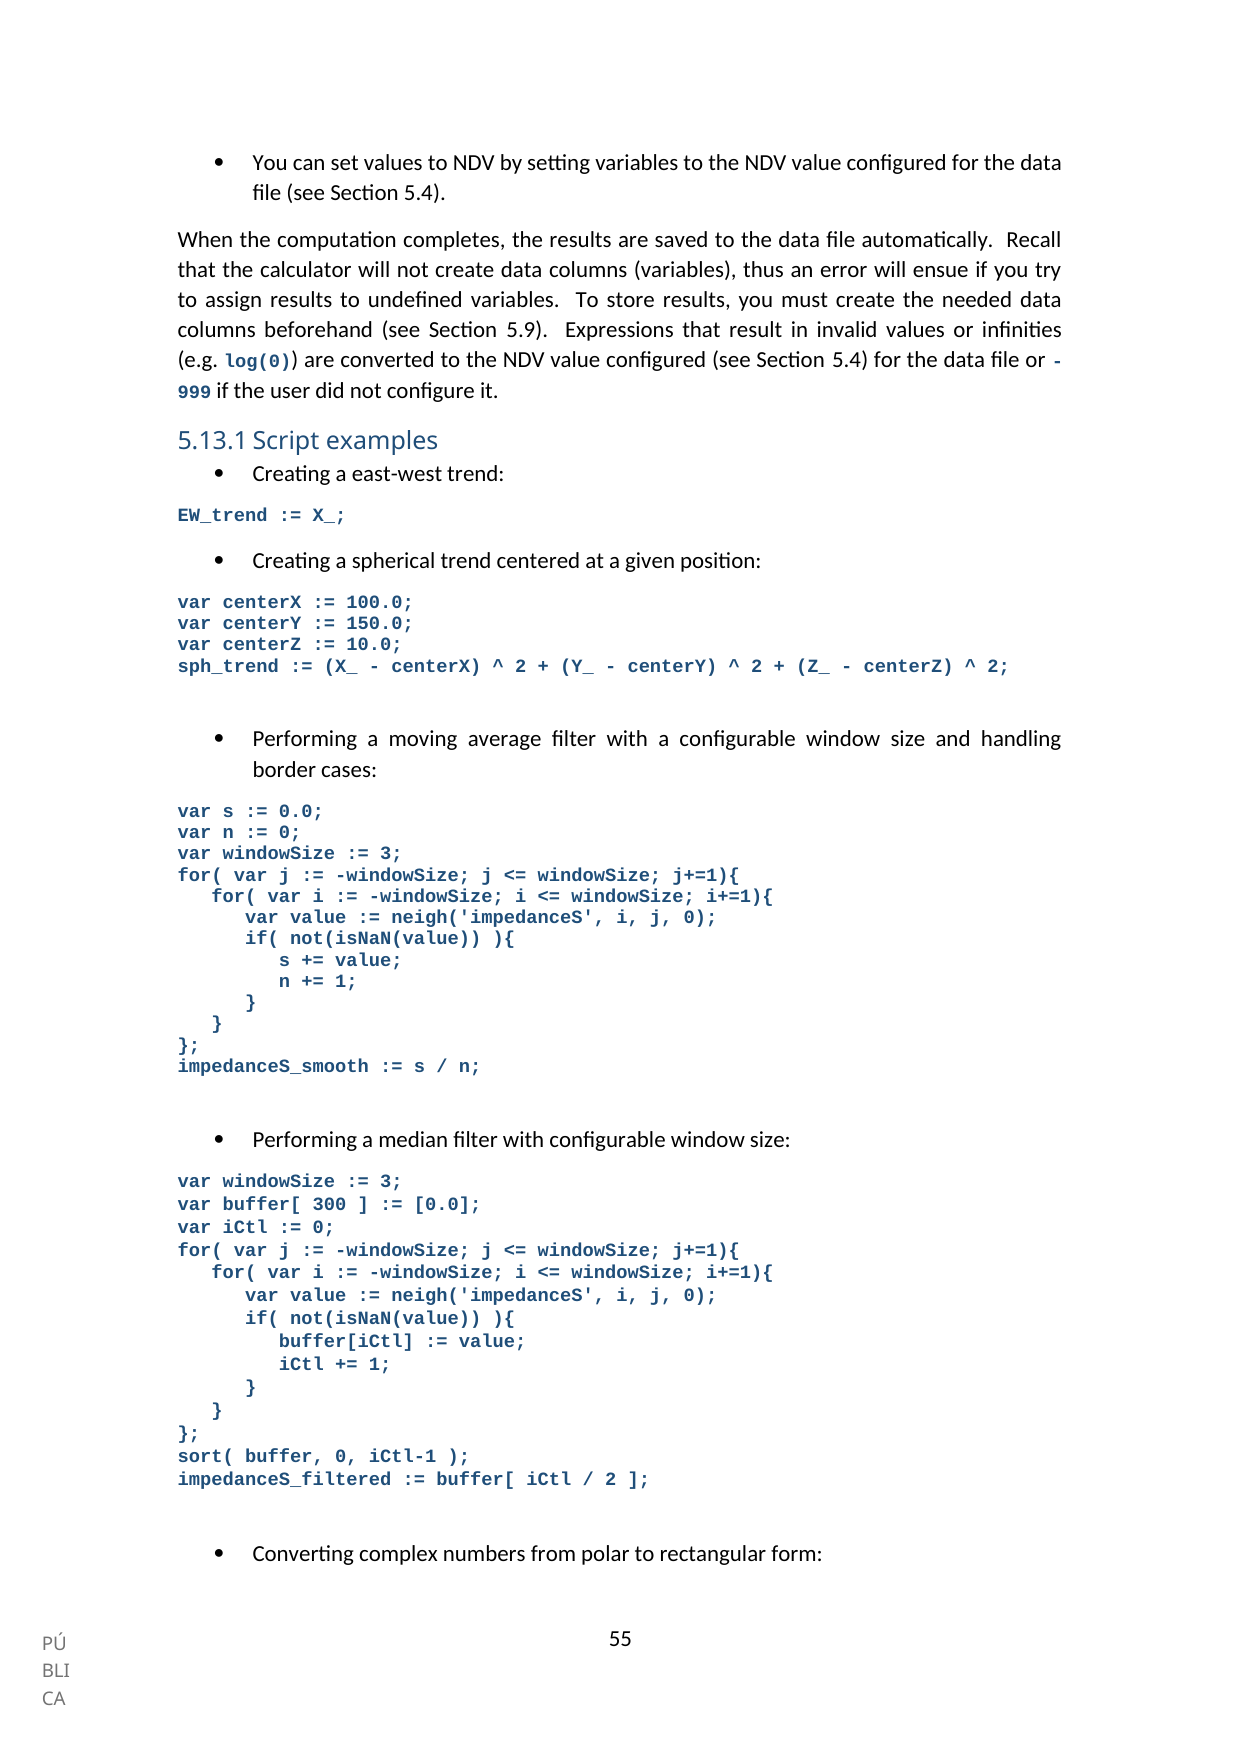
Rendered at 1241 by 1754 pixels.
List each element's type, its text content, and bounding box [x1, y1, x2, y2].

text } [177, 993, 1063, 1014]
text } [177, 1014, 1063, 1035]
list Performing a moving average filter with a configurable window size and handling border cases: [215, 724, 1063, 783]
text iCtl += 1; [177, 1355, 1063, 1376]
text var centerX := 100.0; [177, 593, 1063, 614]
text var buffer[ 300 ] := [0.0]; [177, 1194, 1063, 1216]
text var iCtl := 0; [177, 1217, 1063, 1239]
text EW_trend := X_; [177, 506, 1063, 527]
text buffer[iCtl] := value; [177, 1332, 1063, 1353]
text var value := neigh('impedanceS', i, j, 0); [177, 1286, 1063, 1307]
list Creating a spherical trend centered at a given position: [215, 546, 1063, 574]
text var value := neigh('impedanceS', i, j, 0); [177, 908, 1063, 929]
text for( var i := -windowSize; i <= windowSize; i+=1){ [177, 1263, 1063, 1284]
text } [177, 1401, 1063, 1422]
text var windowSize := 3; [177, 844, 1063, 865]
list You can set values to NDV by setting variables to the NDV value configured for the data file (see Section 5.4). [215, 148, 1063, 206]
text for( var j := -windowSize; j <= windowSize; j+=1){ [177, 865, 1063, 887]
subtitle Script examples [177, 423, 1063, 457]
text impedanceS_smooth := s / n; [177, 1057, 1063, 1078]
text impedanceS_filtered := buffer[ iCtl / 2 ]; [177, 1469, 1063, 1491]
list Creating a east-west trend: [215, 459, 1063, 487]
text n += 1; [177, 972, 1063, 993]
text if( not(isNaN(value)) ){ [177, 1309, 1063, 1330]
text } [177, 1378, 1063, 1399]
text var n := 0; [177, 823, 1063, 844]
text for( var j := -windowSize; j <= windowSize; j+=1){ [177, 1240, 1063, 1262]
text When the computation completes, the results are saved to the data file automatically. Recall that the calculator will not create data columns (variables), thus an error will ensue if you try to assign results to undefined variables. To store results, you must create the needed data columns beforehand (see Section 5.9). Expressions that result in invalid values or infinities (e.g. log(0)) are converted to the NDV value configured (see Section 5.4) for the data file or -999 if the user did not configure it. [177, 225, 1063, 404]
list Performing a median filter with configurable window size: [215, 1125, 1063, 1153]
text for( var i := -windowSize; i <= windowSize; i+=1){ [177, 887, 1063, 908]
text }; [177, 1424, 1063, 1445]
text var centerZ := 10.0; [177, 635, 1063, 656]
text if( not(isNaN(value)) ){ [177, 929, 1063, 950]
text var windowSize := 3; [177, 1172, 1063, 1193]
text sort( buffer, 0, iCtl-1 ); [177, 1447, 1063, 1468]
list Converting complex numbers from polar to rectangular form: [215, 1539, 1063, 1567]
text var s := 0.0; [177, 802, 1063, 823]
text }; [177, 1035, 1063, 1057]
text s += value; [177, 950, 1063, 972]
text sph_trend := (X_ - centerX) ^ 2 + (Y_ - centerY) ^ 2 + (Z_ - centerZ) ^ 2; [177, 656, 1063, 678]
text var centerY := 150.0; [177, 614, 1063, 635]
